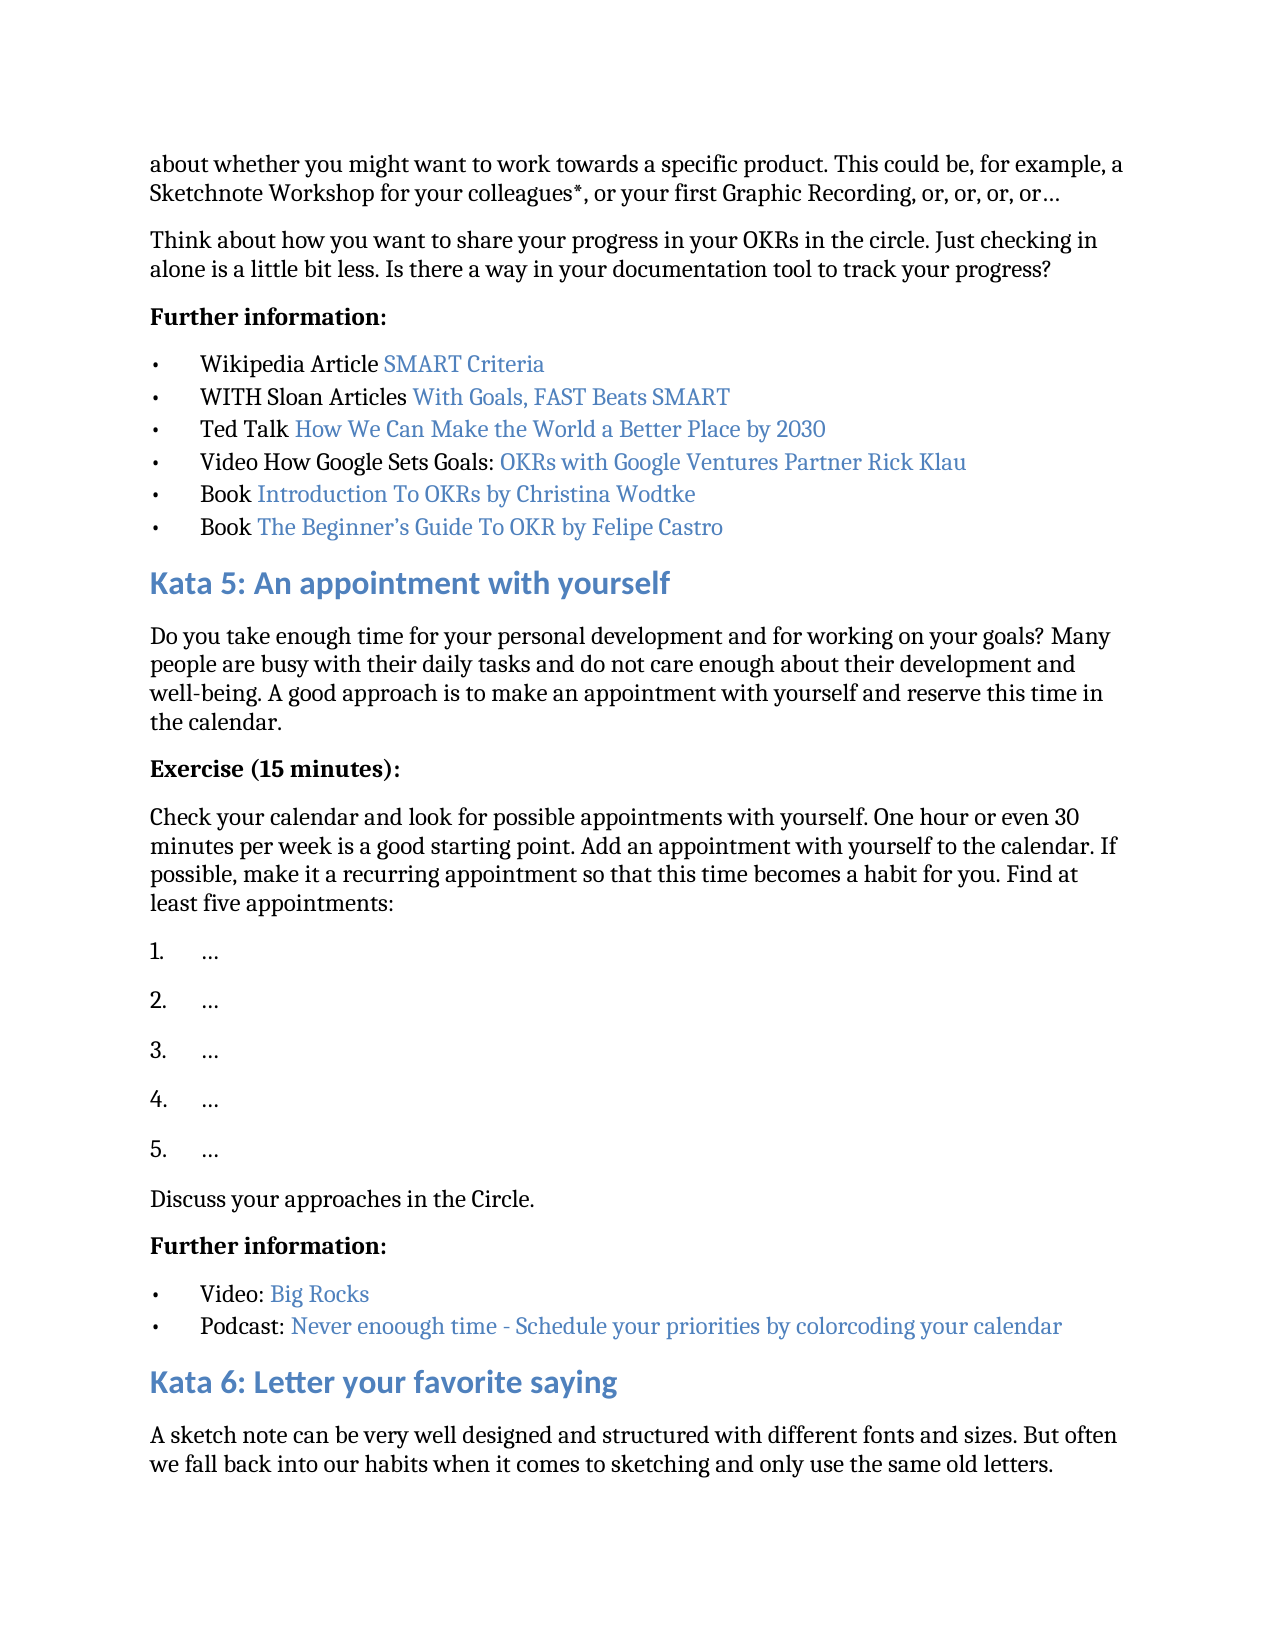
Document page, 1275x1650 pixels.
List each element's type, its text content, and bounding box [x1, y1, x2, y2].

text Think about how you want to share your progress in your OKRs in the circle. Just checking in alone is a little bit less. Is there a way in your documentation tool to track your progress? [150, 226, 1125, 284]
text Further information: [150, 1232, 1125, 1261]
list … [150, 1085, 1125, 1114]
list Book The Beginner’s Guide To OKR by Felipe Castro [150, 512, 1125, 541]
list Podcast: Never enoough time - Schedule your priorities by colorcoding your calendar [150, 1312, 1125, 1341]
list Ted Talk How We Can Make the World a Better Place by 2030 [150, 415, 1125, 444]
text Discuss your approaches in the Circle. [150, 1184, 1125, 1213]
list Video: Big Rocks [150, 1279, 1125, 1308]
list Book Introduction To OKRs by Christina Wodtke [150, 480, 1125, 509]
text A sketch note can be very well designed and structured with different fonts and sizes. But often we fall back into our habits when it comes to sketching and only use the same old letters. [150, 1421, 1125, 1478]
list Video How Google Sets Goals: OKRs with Google Ventures Partner Rick Klau [150, 447, 1125, 476]
list Wikipedia Article SMART Criteria [150, 350, 1125, 379]
list … [150, 986, 1125, 1015]
list WITH Sloan Articles With Goals, FAST Beats SMART [150, 382, 1125, 411]
text Further information: [150, 302, 1125, 331]
list … [150, 1135, 1125, 1164]
list … [150, 937, 1125, 965]
subtitle Kata 6: Letter your favorite saying [150, 1362, 1125, 1402]
list … [150, 1036, 1125, 1064]
text Do you take enough time for your personal development and for working on your goals? Many people are busy with their daily tasks and do not care enough about their development and well-being. A good approach is to make an appointment with yourself and reserve this time in the calendar. [150, 622, 1125, 737]
text Check your calendar and look for possible appointments with yourself. One hour or even 30 minutes per week is a good starting point. Add an appointment with yourself to the calendar. If possible, make it a recurring appointment so that this time becomes a habit for you. Find at least five appointments: [150, 803, 1125, 918]
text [150, 150, 1125, 207]
subtitle Kata 5: An appointment with yourself [150, 562, 1125, 603]
text Exercise (15 minutes): [150, 755, 1125, 784]
